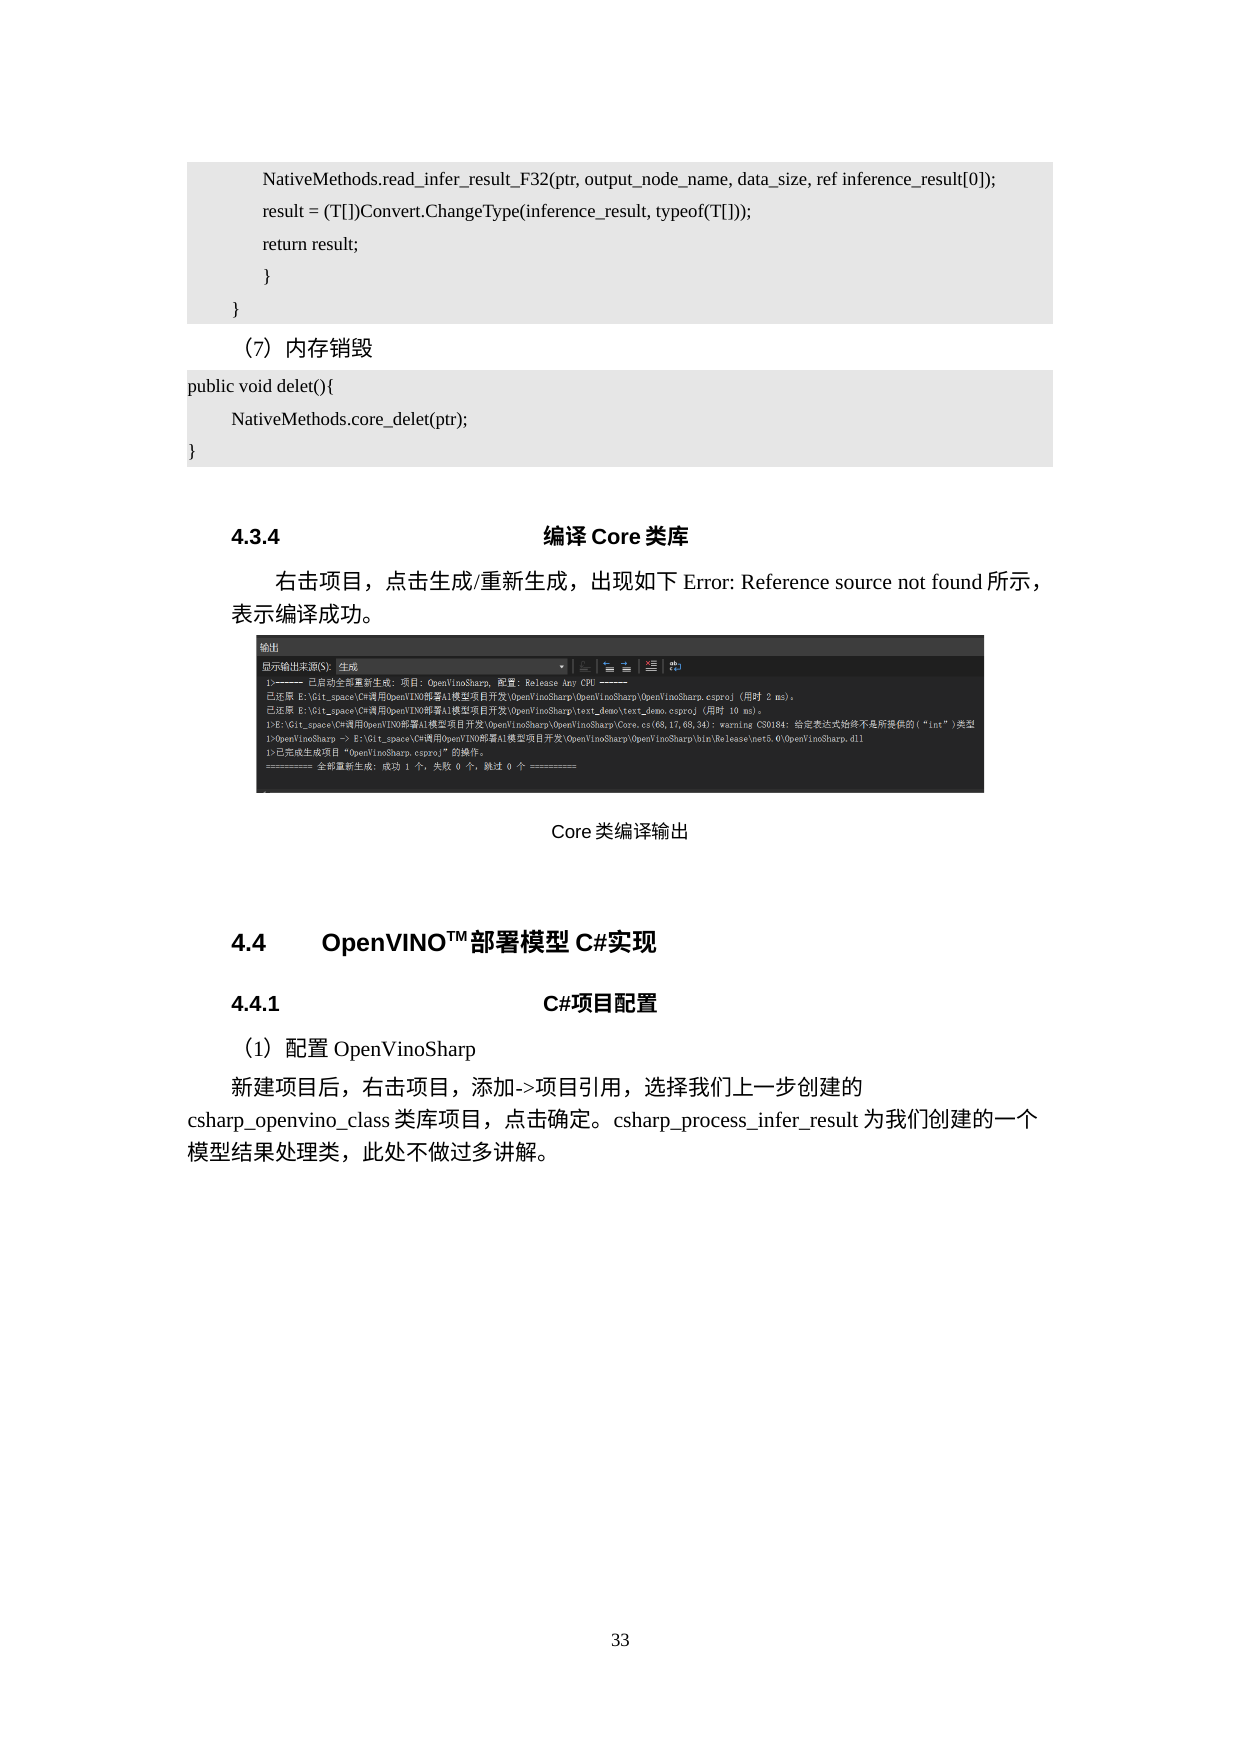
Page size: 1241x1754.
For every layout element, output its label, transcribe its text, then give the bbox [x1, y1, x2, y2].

text public void delet(){ [187, 370, 1053, 402]
text } [187, 292, 1053, 324]
picture [256, 635, 985, 793]
text NativeMethods.core_delet(ptr); [187, 402, 1053, 435]
subtitle 编译Core类库 [187, 519, 1053, 551]
subtitle OpenVINOTM部署模型C#实现 [187, 908, 1053, 973]
text （7）内存销毁 [187, 331, 1053, 363]
text NativeMethods.read_infer_result_F32(ptr, output_node_name, data_size, ref inference_result[0]); [187, 162, 1053, 194]
text （1）配置OpenVinoSharp [187, 1030, 1053, 1063]
text return result; [187, 227, 1053, 259]
text 新建项目后，右击项目，添加->项目引用，选择我们上一步创建的csharp_openvino_class类库项目，点击确定。csharp_process_infer_result为我们创建的一个模型结果处理类，此处不做过多讲解。 [187, 1069, 1053, 1167]
text } [187, 259, 1053, 292]
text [187, 194, 1053, 227]
text Core类编译输出 [187, 814, 1053, 846]
subtitle C#项目配置 [187, 985, 1053, 1018]
text } [187, 435, 1053, 467]
